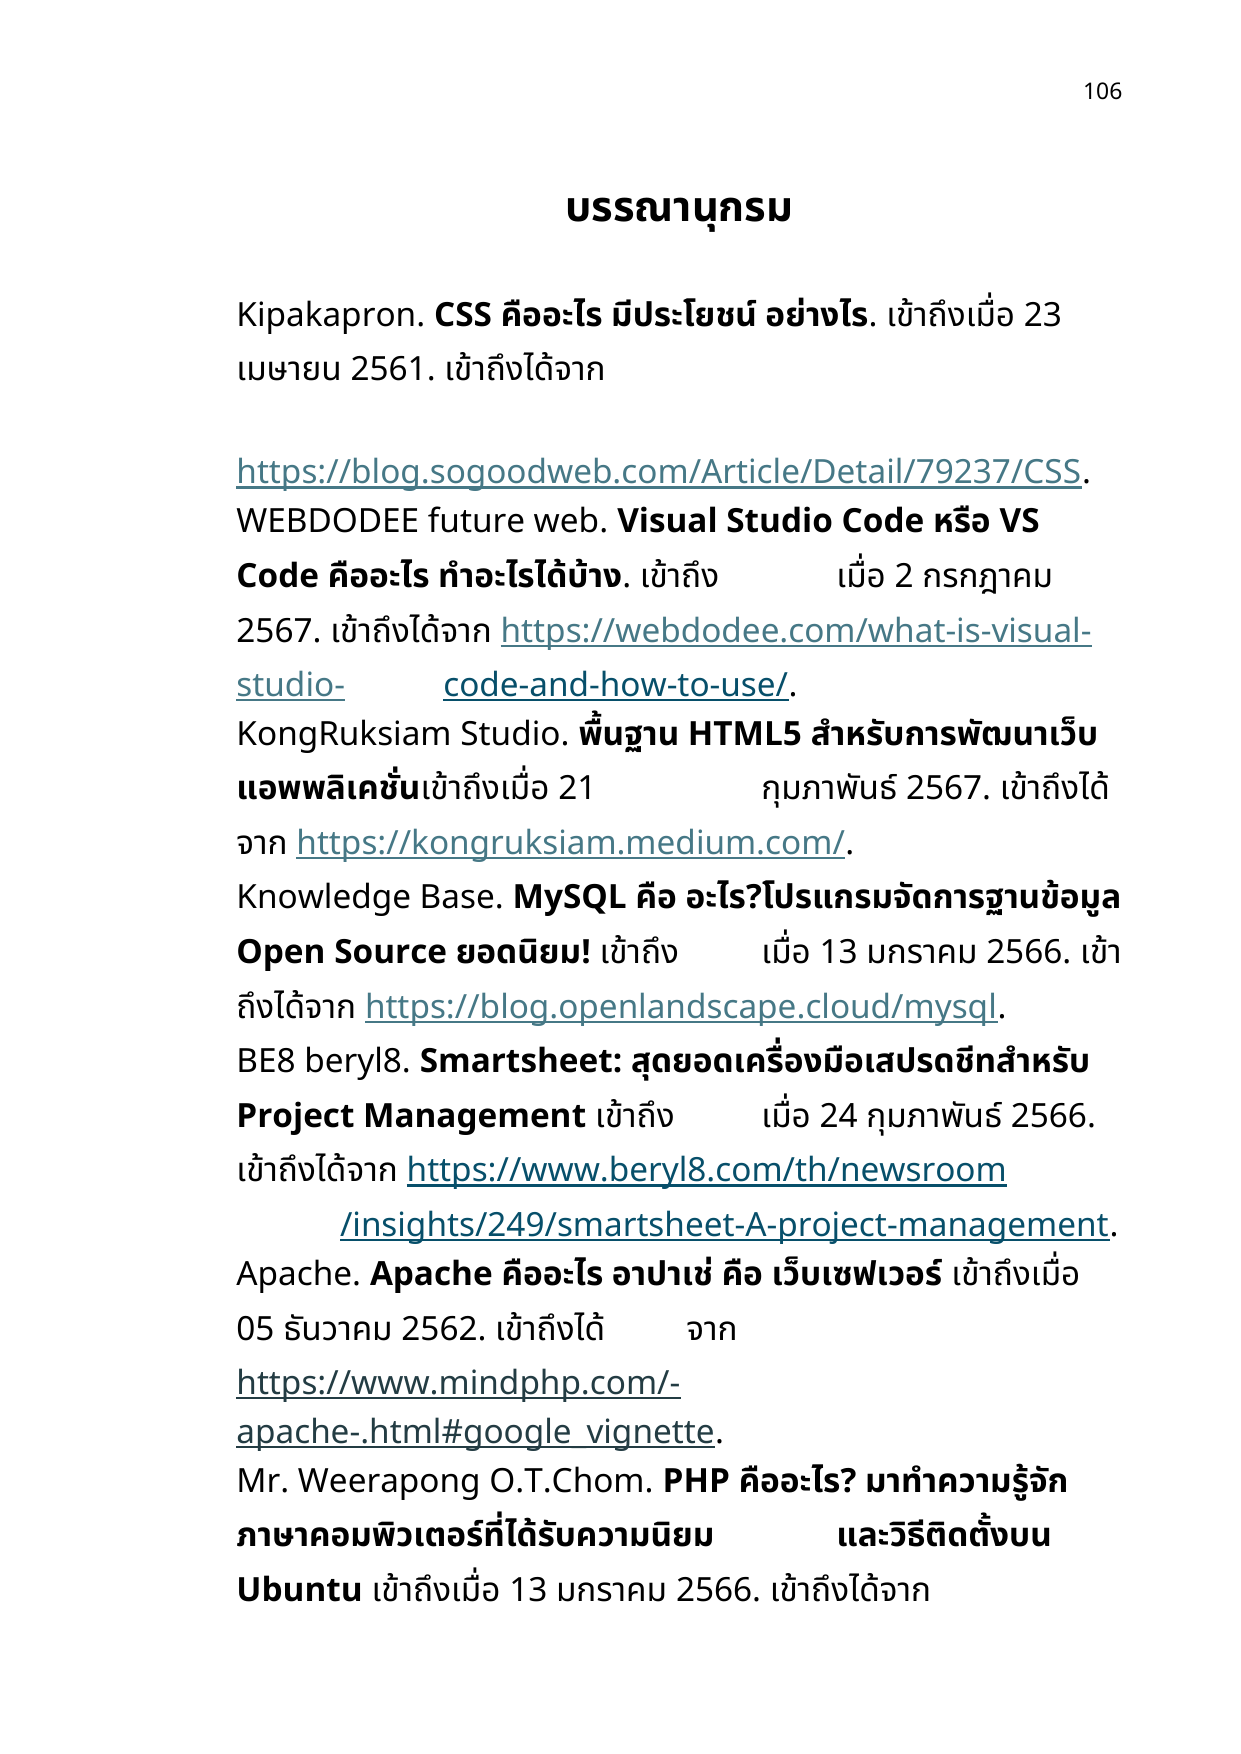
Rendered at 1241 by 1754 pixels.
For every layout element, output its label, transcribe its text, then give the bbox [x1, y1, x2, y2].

text /insights/249/smartsheet-A-project-management. [236, 1201, 1122, 1246]
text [236, 1456, 1122, 1616]
text บรรณานุกรม [236, 177, 1122, 240]
text BE8 beryl8. Smartsheet: สุดยอดเครื่องมือเสปรดชีทสำหรับ Project Management เข้าถึง เมื่อ 24 กุมภาพันธ์ 2566. เข้าถึงได้จาก https://www.beryl8.com/th/newsroom [236, 1037, 1122, 1197]
text Apache. Apache คืออะไร อาปาเช่ คือ เว็บเซฟเวอร์ เข้าถึงเมื่อ 05 ธันวาคม 2562. เข้าถึงได้ จาก https://www.mindphp.com/-apache-.html#google_vignette. [236, 1250, 1122, 1453]
text Knowledge Base. MySQL คือ อะไร?โปรแกรมจัดการฐานข้อมูล Open Source ยอดนิยม! เข้าถึง เมื่อ 13 มกราคม 2566. เข้าถึงได้จาก https://blog.openlandscape.cloud/mysql. [236, 873, 1122, 1033]
text KongRuksiam Studio. พื้นฐาน HTML5 สำหรับการพัฒนาเว็บแอพพลิเคชั่นเข้าถึงเมื่อ 21 กุมภาพันธ์ 2567. เข้าถึงได้จาก https://kongruksiam.medium.com/. [236, 709, 1122, 869]
text Kipakapron. CSS คืออะไร มีประโยชน์ อย่างไร. เข้าถึงเมื่อ 23 เมษายน 2561. เข้าถึงได้จาก https://blog.sogoodweb.com/Article/Detail/79237/CSS. [236, 291, 1122, 494]
text WEBDODEE future web. Visual Studio Code หรือ VS Code คืออะไร ทำอะไรได้บ้าง. เข้าถึง เมื่อ 2 กรกฎาคม 2567. เข้าถึงได้จาก https://webdodee.com/what-is-visual-studio- code-and-how-to-use/. [236, 497, 1122, 706]
